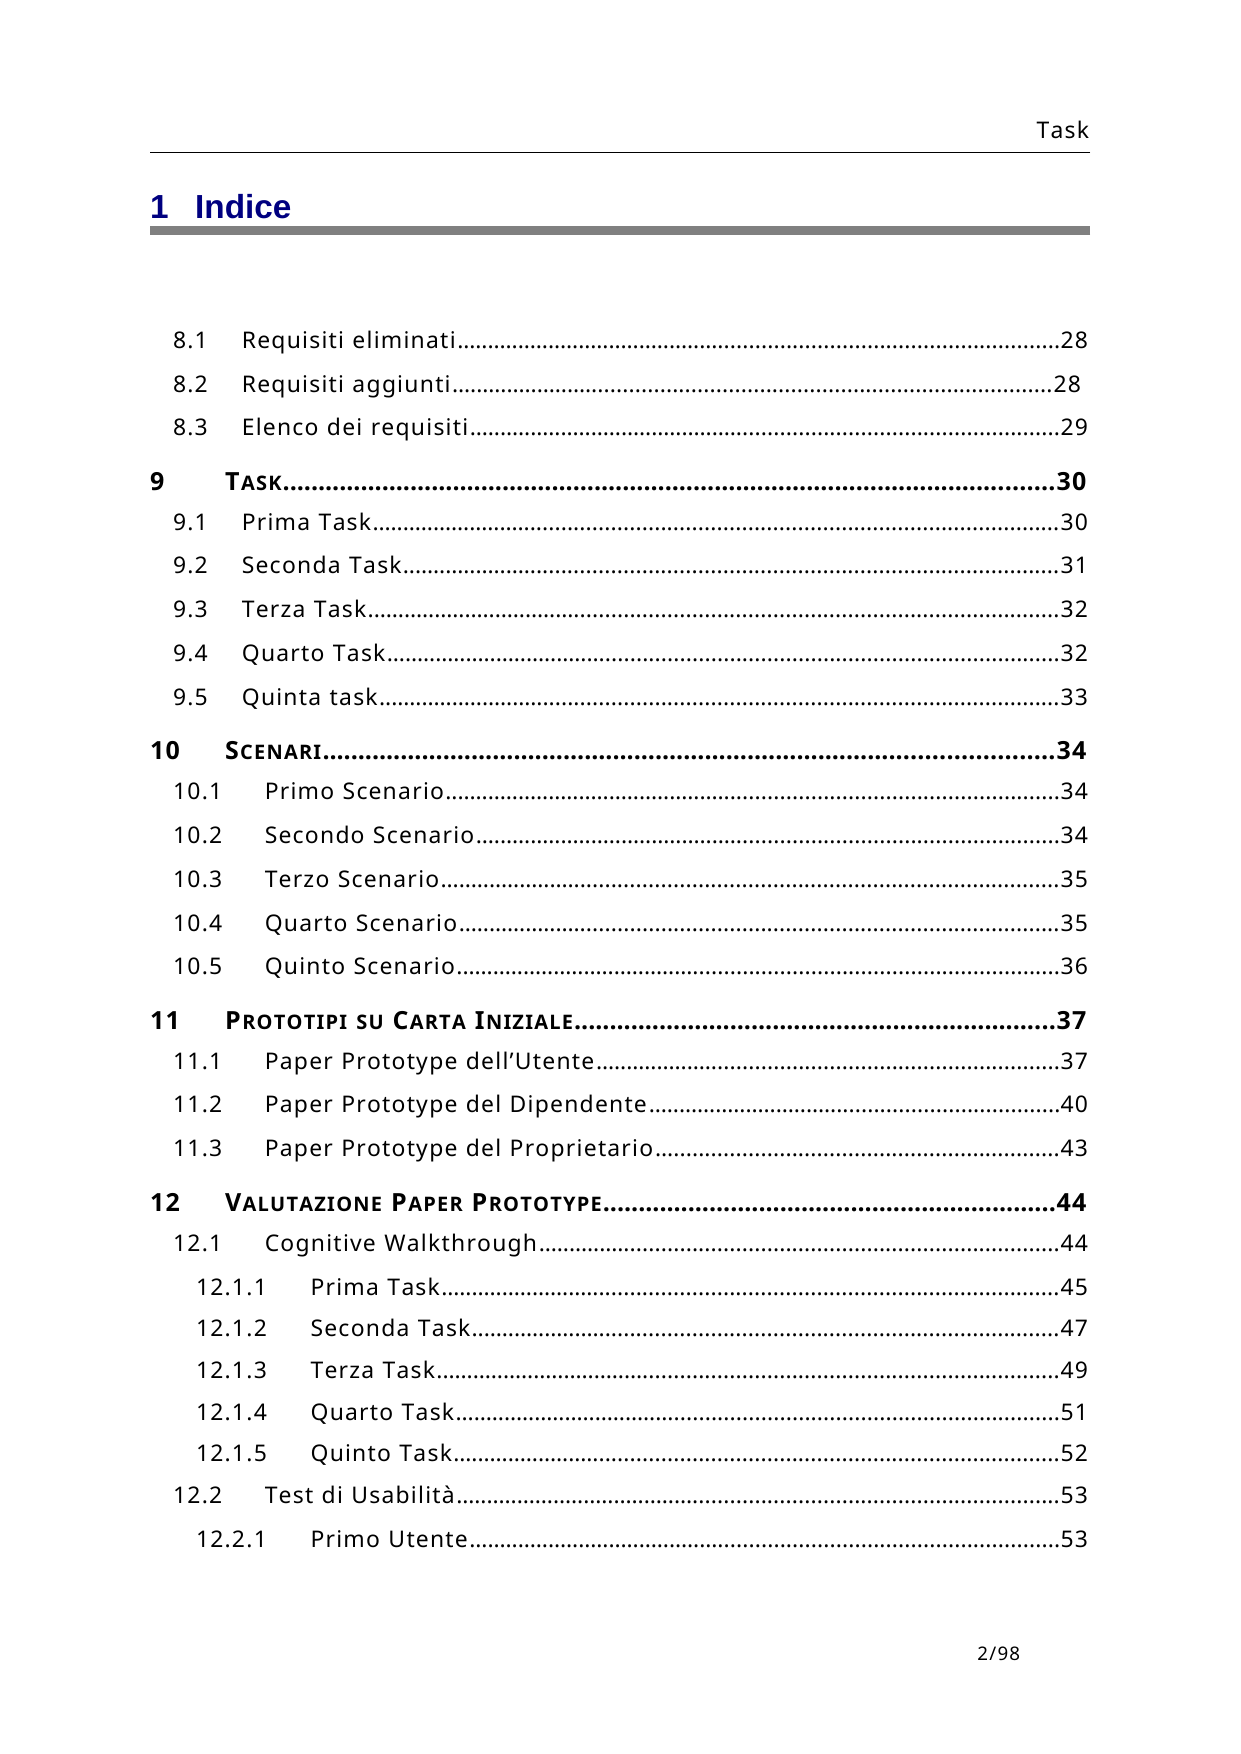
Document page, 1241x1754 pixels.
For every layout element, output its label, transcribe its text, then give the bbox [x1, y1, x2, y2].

subtitle Indice [150, 187, 1090, 226]
